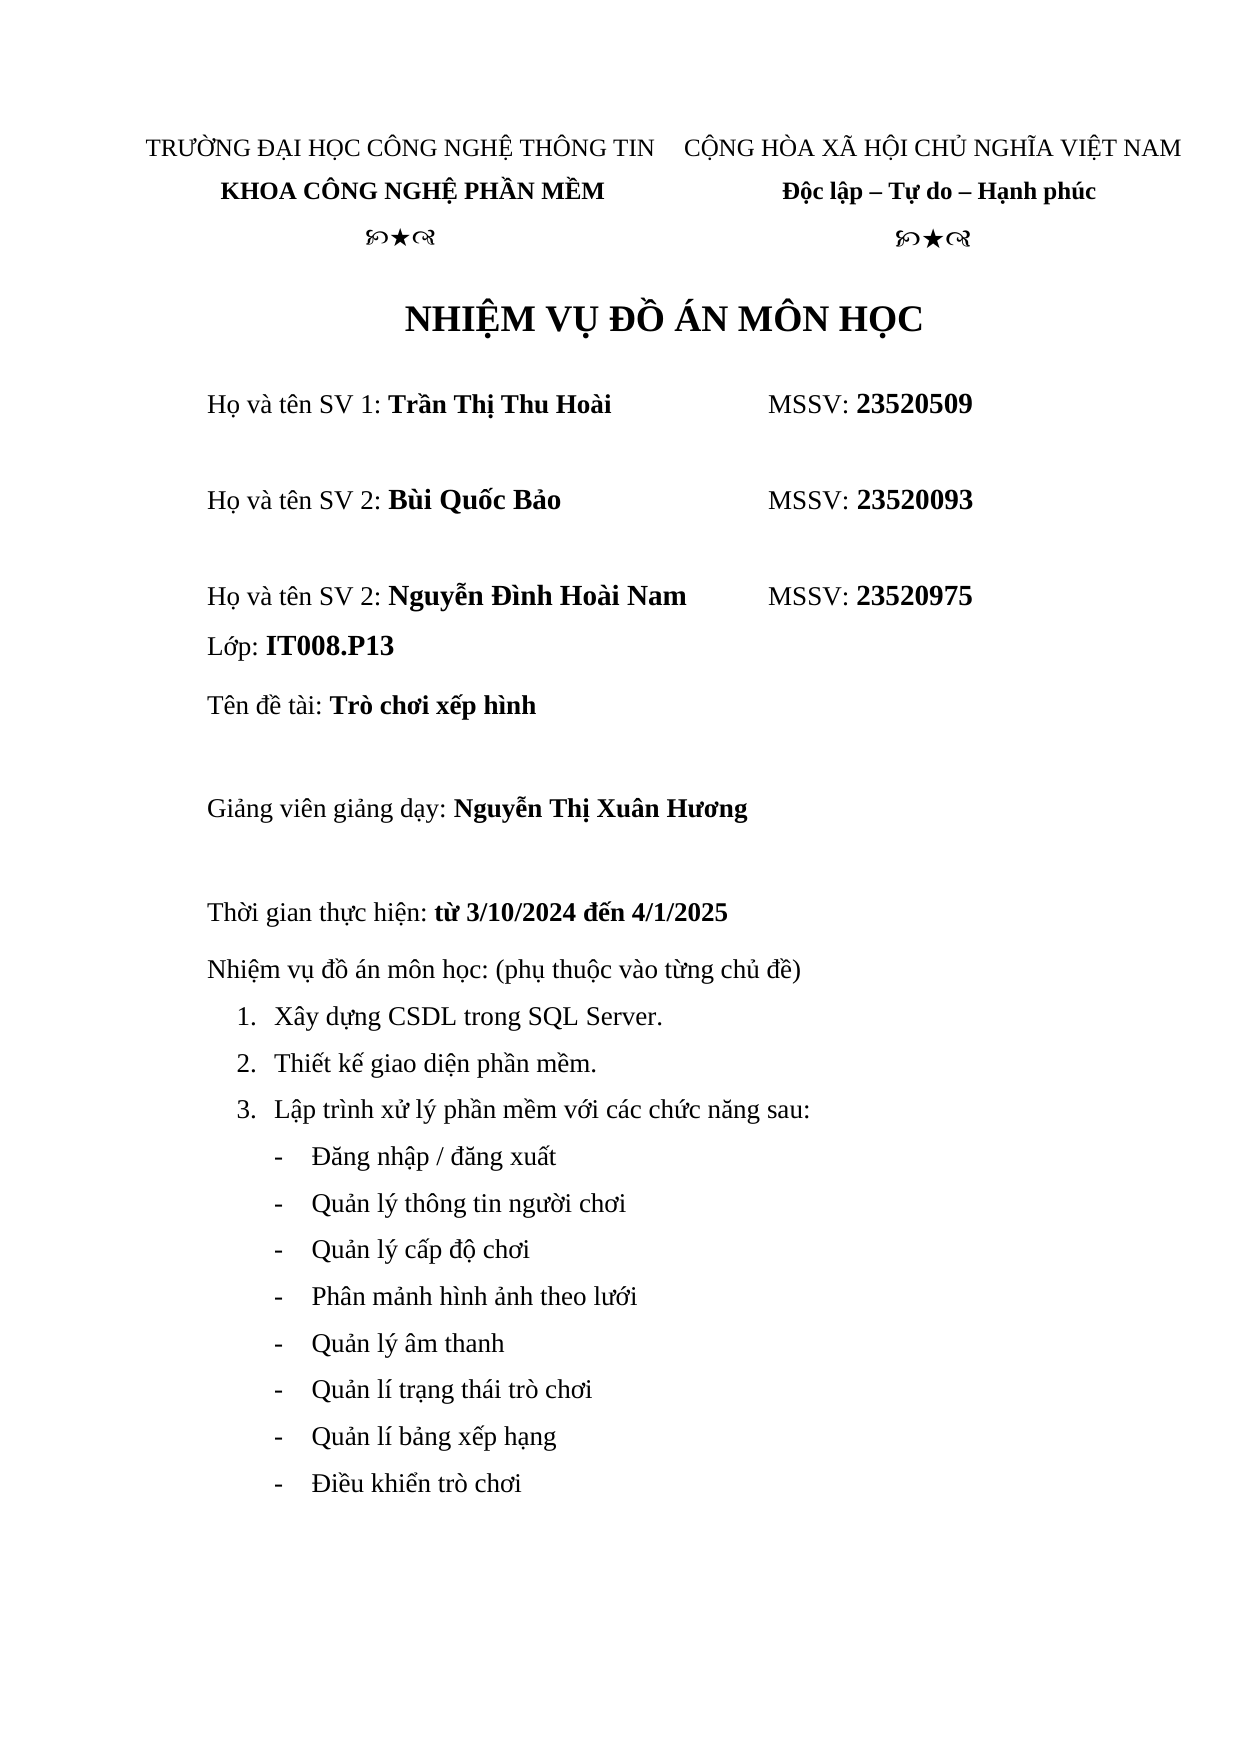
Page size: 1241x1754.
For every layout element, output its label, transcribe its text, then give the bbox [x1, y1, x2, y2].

list Đăng nhập / đăng xuất [274, 1140, 1122, 1171]
text Giảng viên giảng dạy: Nguyễn Thị Xuân Hương [207, 792, 1122, 870]
text Họ và tên SV 2: Bùi Quốc Bảo MSSV: 23520093 [207, 482, 1122, 562]
list Phân mảnh hình ảnh theo lưới [274, 1280, 1122, 1311]
list Thiết kế giao diện phần mềm. [236, 1047, 1122, 1078]
text Tên đề tài: Trò chơi xếp hình [207, 689, 1122, 767]
table_header TRƯỜNG ĐẠI HỌC CÔNG NGHỆ THÔNG TIN KHOA CÔNG NGHỆ PHẦN MỀM 🙡★🙣 [132, 133, 668, 272]
text Nhiệm vụ đồ án môn học: (phụ thuộc vào từng chủ đề) [207, 953, 1122, 984]
text Họ và tên SV 1: Trần Thị Thu Hoài MSSV: 23520509 [207, 386, 1122, 466]
list Quản lý âm thanh [274, 1327, 1122, 1358]
list Xây dựng CSDL trong SQL Server. [236, 1000, 1122, 1031]
table_header CỘNG HÒA XÃ HỘI CHỦ NGHĨA VIỆT NAM Độc lập – Tự do – Hạnh phúc 🙡★🙣 [669, 133, 1197, 272]
text Lớp: IT008.P13 [207, 628, 1122, 662]
list Điều khiển trò chơi [274, 1467, 1122, 1498]
text Thời gian thực hiện: từ 3/10/2024 đến 4/1/2025 [207, 896, 1122, 927]
list Quản lý thông tin người chơi [274, 1187, 1122, 1218]
list Quản lí bảng xếp hạng [274, 1420, 1122, 1451]
text Họ và tên SV 2: Nguyễn Đình Hoài Nam MSSV: 23520975 [207, 578, 1122, 611]
text NHIỆM VỤ ĐỒ ÁN MÔN HỌC [207, 297, 1122, 340]
list Quản lí trạng thái trò chơi [274, 1373, 1122, 1404]
list Quản lý cấp độ chơi [274, 1233, 1122, 1264]
list Lập trình xử lý phần mềm với các chức năng sau: [236, 1093, 1122, 1124]
